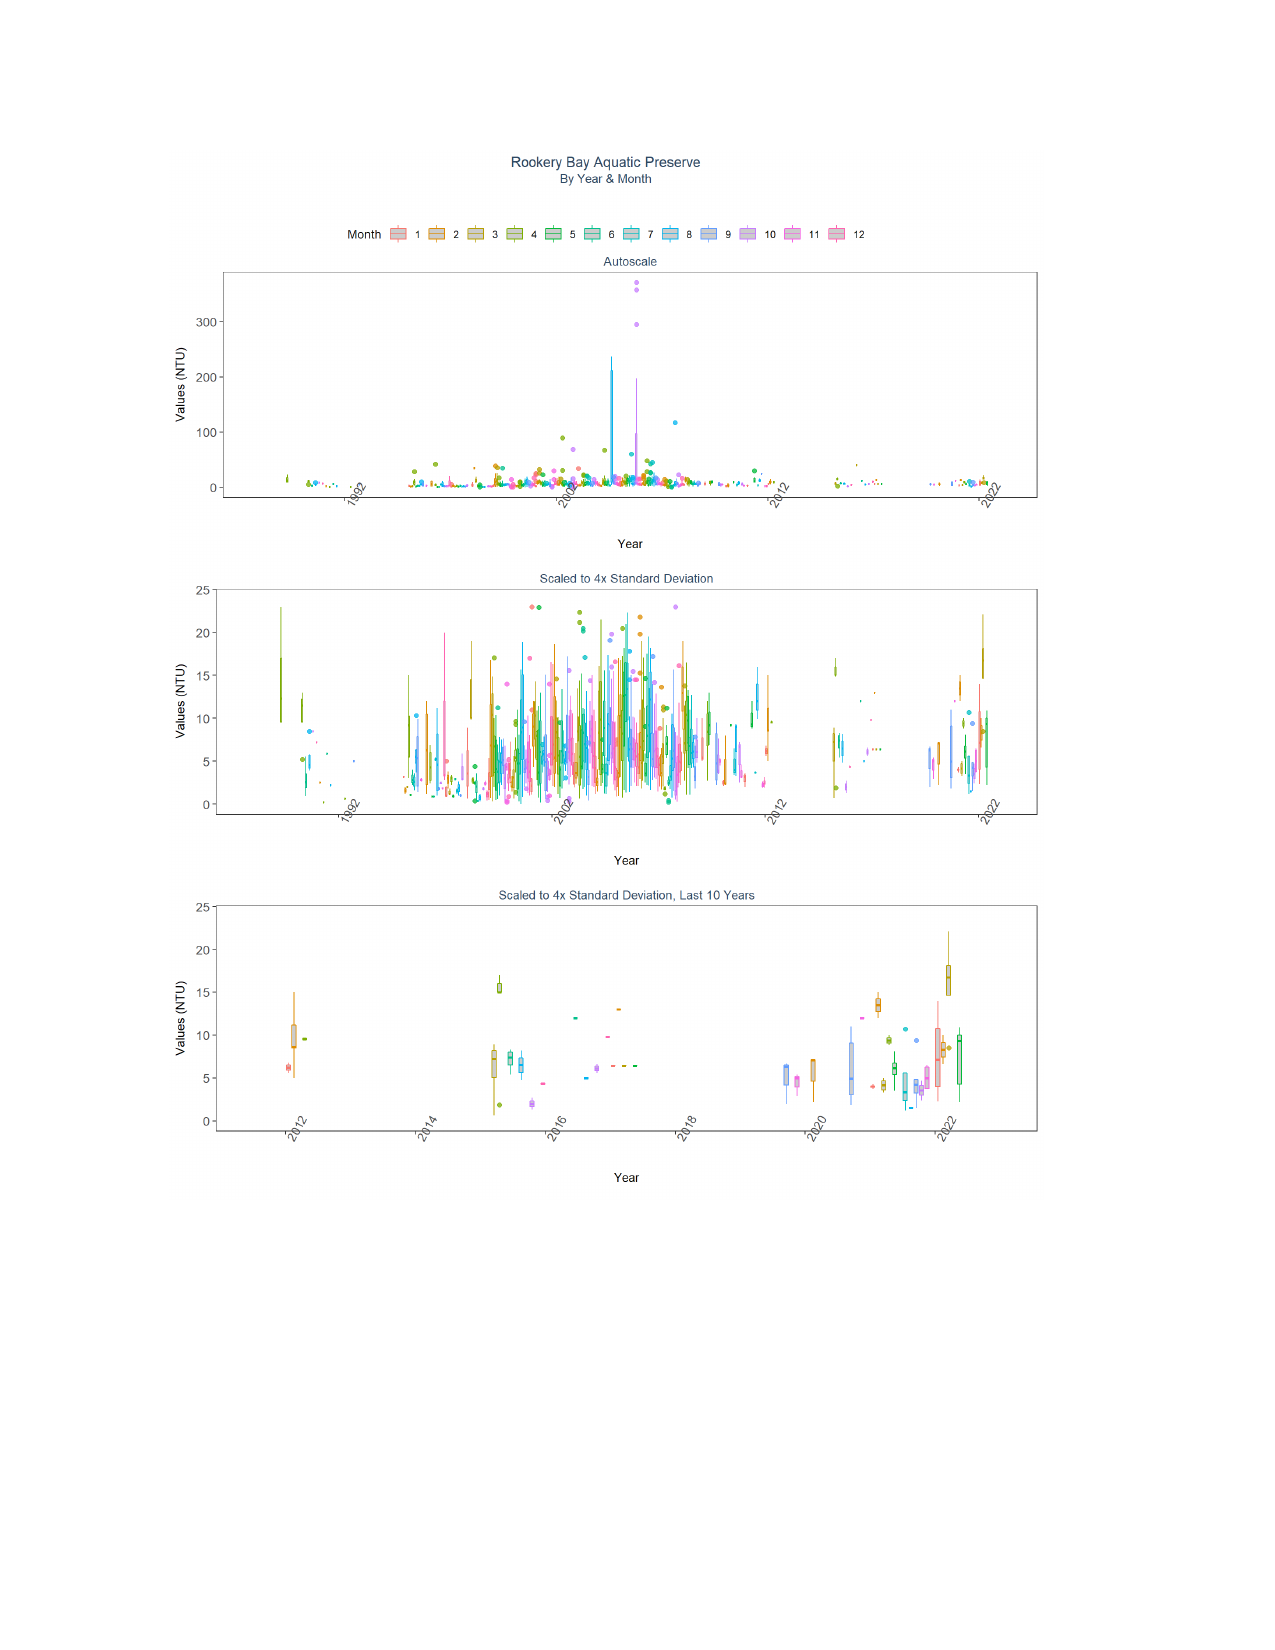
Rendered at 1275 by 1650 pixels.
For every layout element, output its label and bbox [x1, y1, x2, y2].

picture [168, 150, 1044, 1200]
